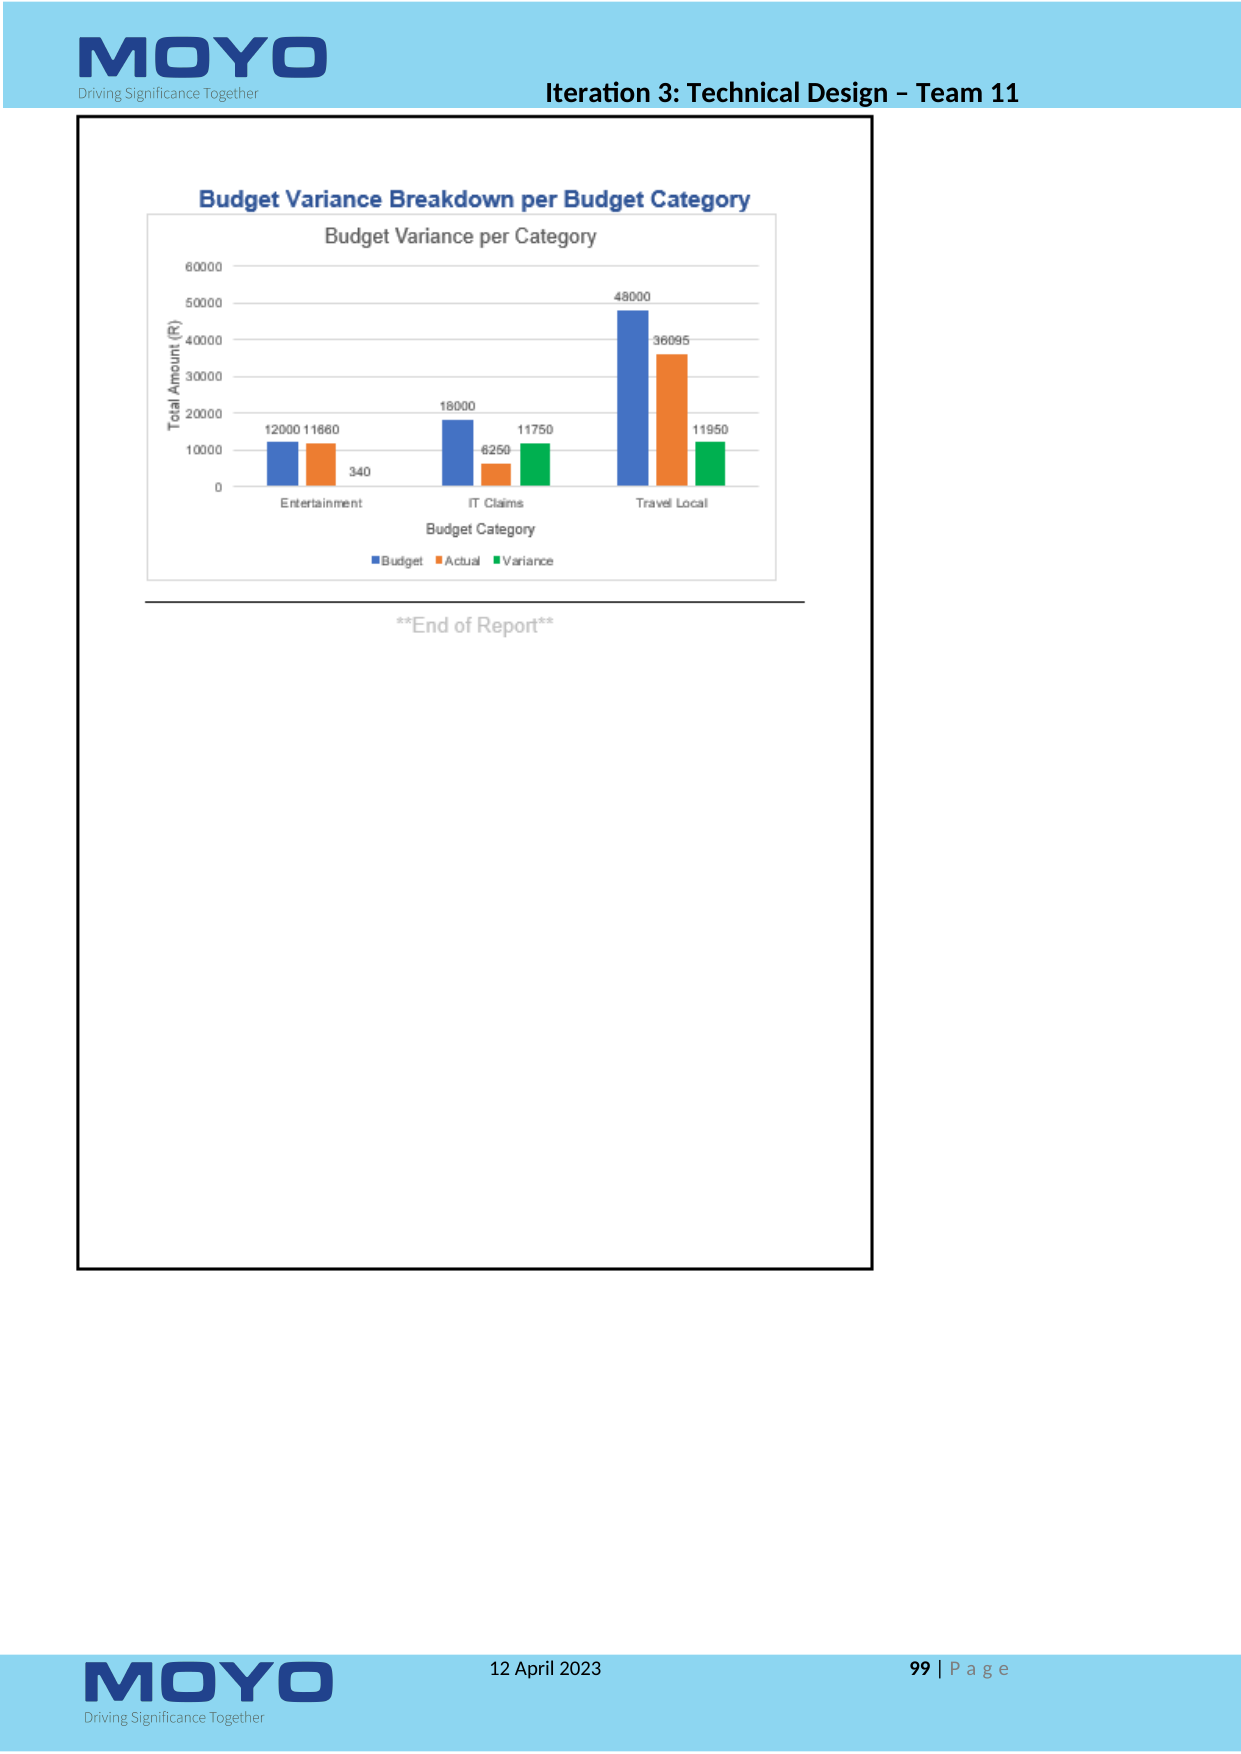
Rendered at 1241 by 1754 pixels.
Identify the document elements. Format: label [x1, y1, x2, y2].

picture [81, 1656, 336, 1729]
picture [75, 31, 330, 105]
picture [75, 109, 877, 1274]
